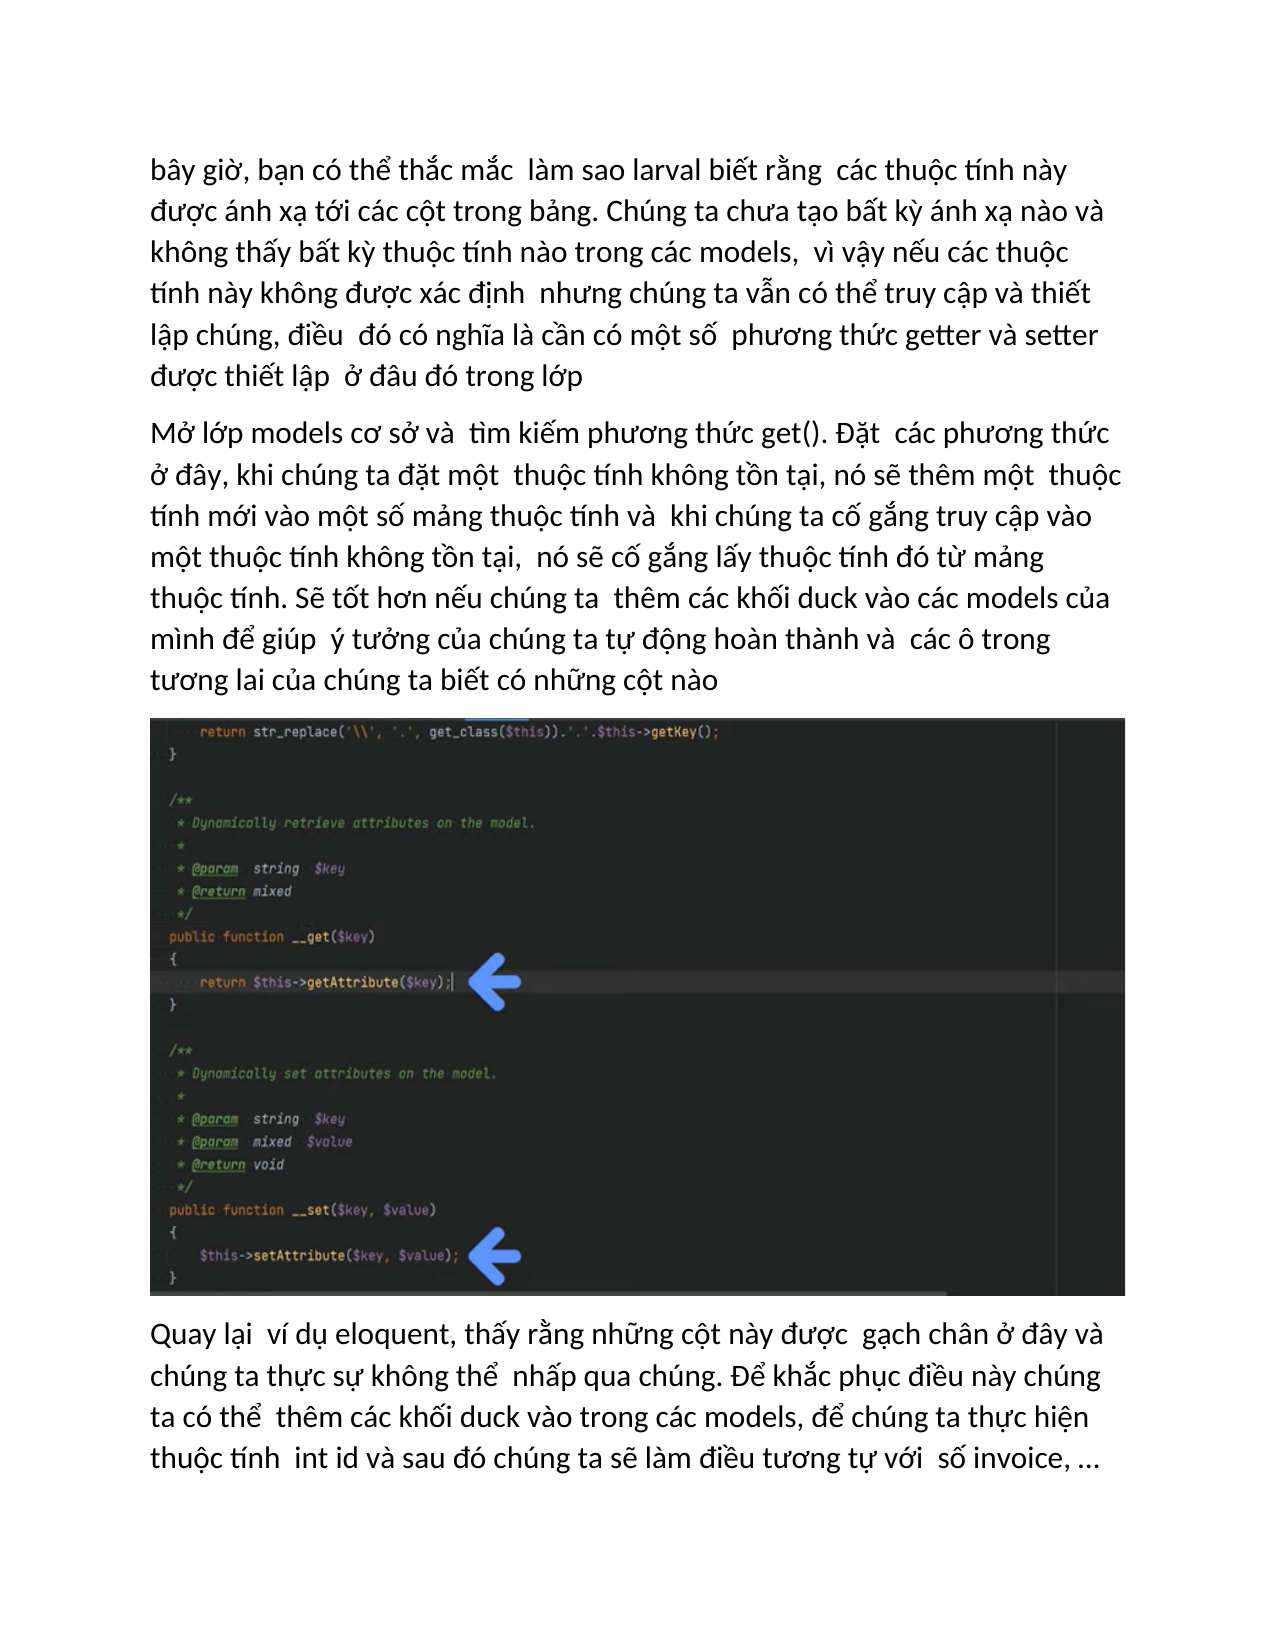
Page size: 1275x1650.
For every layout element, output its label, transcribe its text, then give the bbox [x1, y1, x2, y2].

text bây giờ, bạn có thể thắc mắc làm sao larval biết rằng các thuộc tính này được ánh xạ tới các cột trong bảng. Chúng ta chưa tạo bất kỳ ánh xạ nào và không thấy bất kỳ thuộc tính nào trong các models, vì vậy nếu các thuộc tính này không được xác định nhưng chúng ta vẫn có thể truy cập và thiết lập chúng, điều đó có nghĩa là cần có một số phương thức getter và setter được thiết lập ở đâu đó trong lớp [150, 150, 1125, 394]
text Mở lớp models cơ sở và tìm kiếm phương thức get(). Đặt các phương thức ở đây, khi chúng ta đặt một thuộc tính không tồn tại, nó sẽ thêm một thuộc tính mới vào một số mảng thuộc tính và khi chúng ta cố gắng truy cập vào một thuộc tính không tồn tại, nó sẽ cố gắng lấy thuộc tính đó từ mảng thuộc tính. Sẽ tốt hơn nếu chúng ta thêm các khối duck vào các models của mình để giúp ý tưởng của chúng ta tự động hoàn thành và các ô trong tương lai của chúng ta biết có những cột nào [150, 413, 1125, 698]
picture [150, 718, 1125, 1296]
text Quay lại ví dụ eloquent, thấy rằng những cột này được gạch chân ở đây và chúng ta thực sự không thể nhấp qua chúng. Để khắc phục điều này chúng ta có thể thêm các khối duck vào trong các models, để chúng ta thực hiện thuộc tính int id và sau đó chúng ta sẽ làm điều tương tự với số invoice, … [150, 1314, 1125, 1476]
